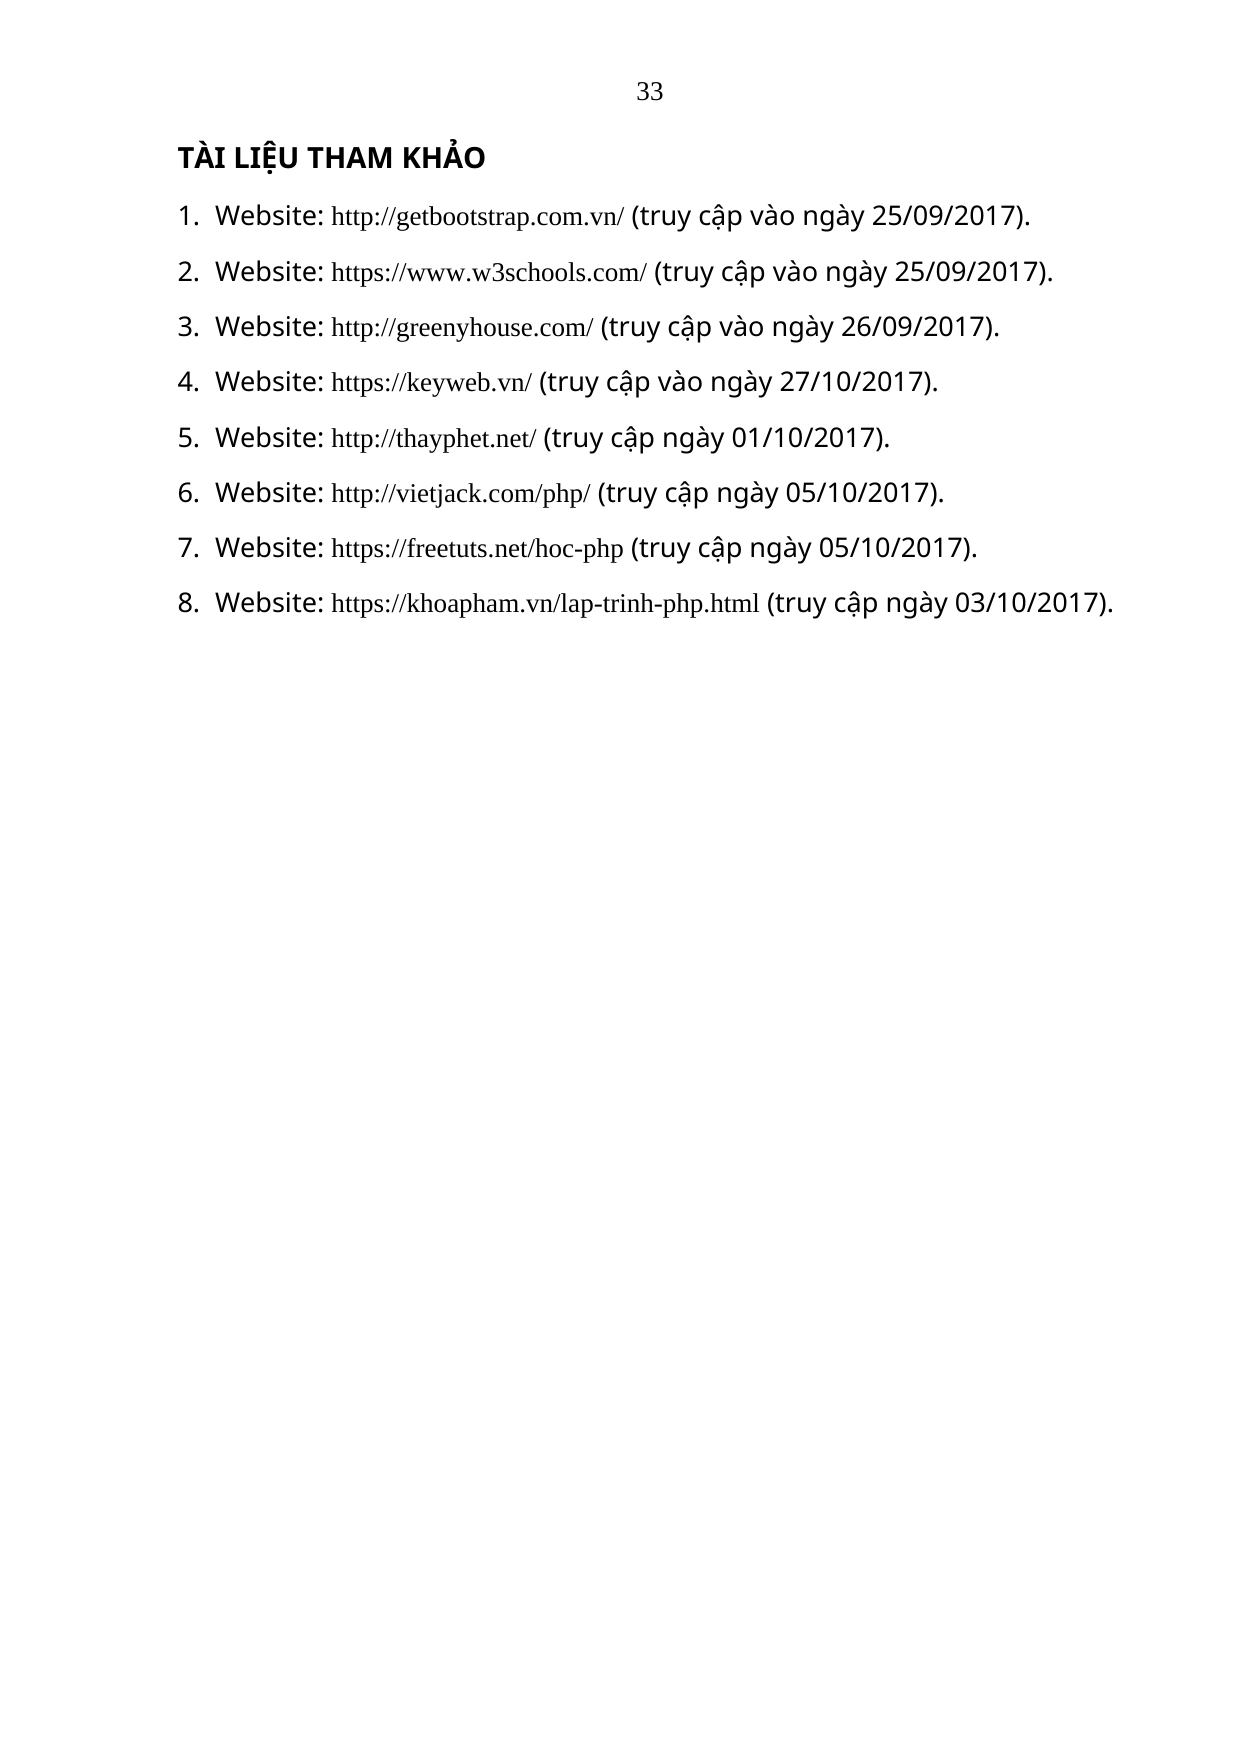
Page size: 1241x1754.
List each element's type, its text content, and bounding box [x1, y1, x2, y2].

list Website: http://getbootstrap.com.vn/ (truy cập vào ngày 25/09/2017). [177, 197, 1122, 234]
list Website: http://vietjack.com/php/ (truy cập ngày 05/10/2017). [177, 473, 1122, 510]
subtitle TÀI LIỆU THAM KHẢO [177, 137, 1122, 177]
list Website: https://freetuts.net/hoc-php (truy cập ngày 05/10/2017). [177, 529, 1122, 566]
list Website: https://keyweb.vn/ (truy cập vào ngày 27/10/2017). [177, 363, 1122, 399]
list Website: http://greenyhouse.com/ (truy cập vào ngày 26/09/2017). [177, 307, 1122, 344]
list Website: https://khoapham.vn/lap-trinh-php.html (truy cập ngày 03/10/2017). [177, 584, 1122, 621]
list Website: https://www.w3schools.com/ (truy cập vào ngày 25/09/2017). [177, 252, 1122, 289]
list Website: http://thayphet.net/ (truy cập ngày 01/10/2017). [177, 418, 1122, 455]
